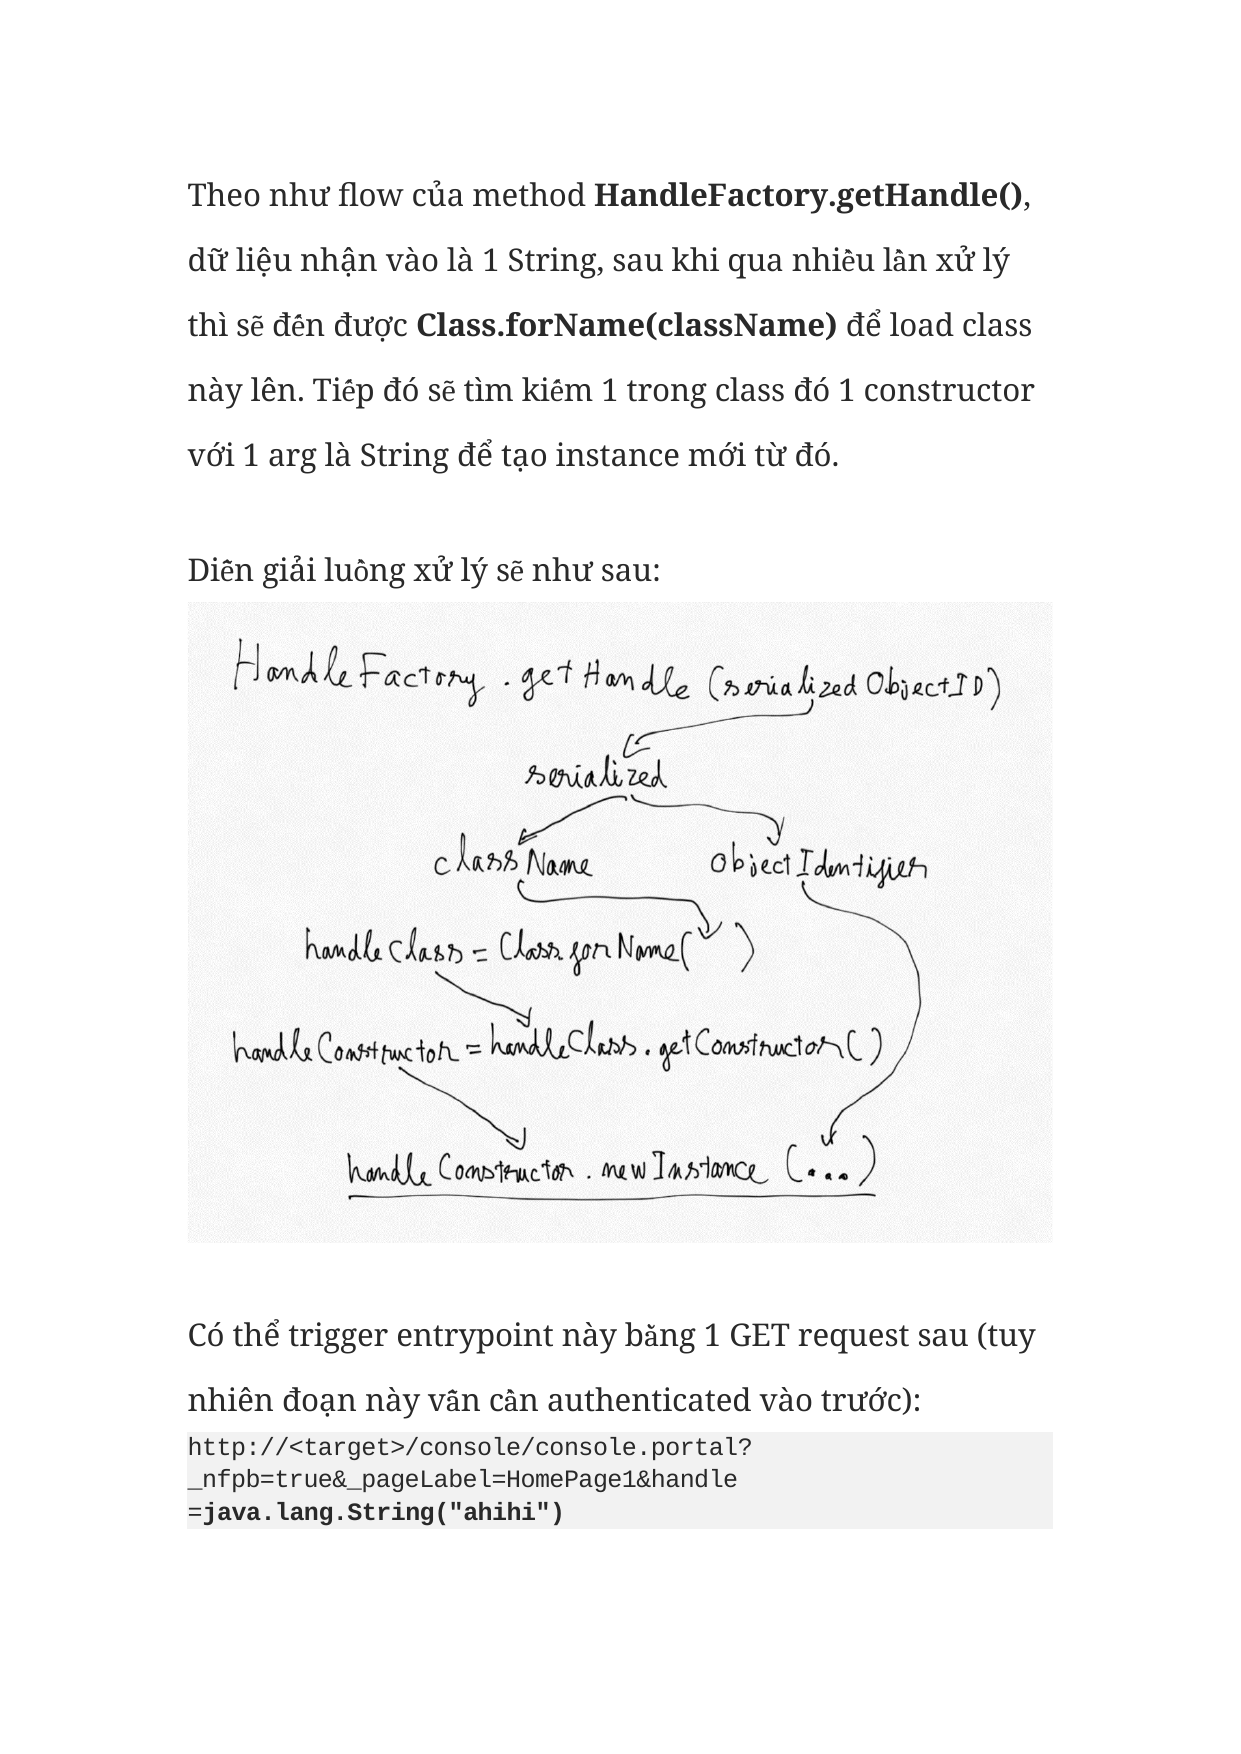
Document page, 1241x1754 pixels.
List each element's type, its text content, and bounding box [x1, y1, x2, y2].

text http://<target>/console/console.portal?_nfpb=true&_pageLabel=HomePage1&handle=java.lang.String("ahihi") [187, 1432, 1053, 1529]
text Diễn giải luồng xử lý sẽ như sau: [187, 537, 1053, 602]
text Có thể trigger entrypoint này bằng 1 GET request sau (tuy nhiên đoạn này vẫn cần authenticated vào trước): [187, 1302, 1053, 1432]
text Theo như flow của method HandleFactory.getHandle(), dữ liệu nhận vào là 1 String, sau khi qua nhiều lần xử lý thì sẽ đến được Class.forName(className) để load class này lên. Tiếp đó sẽ tìm kiếm 1 trong class đó 1 constructor với 1 arg là String để tạo instance mới từ đó. [187, 162, 1053, 487]
picture [187, 602, 1053, 1243]
